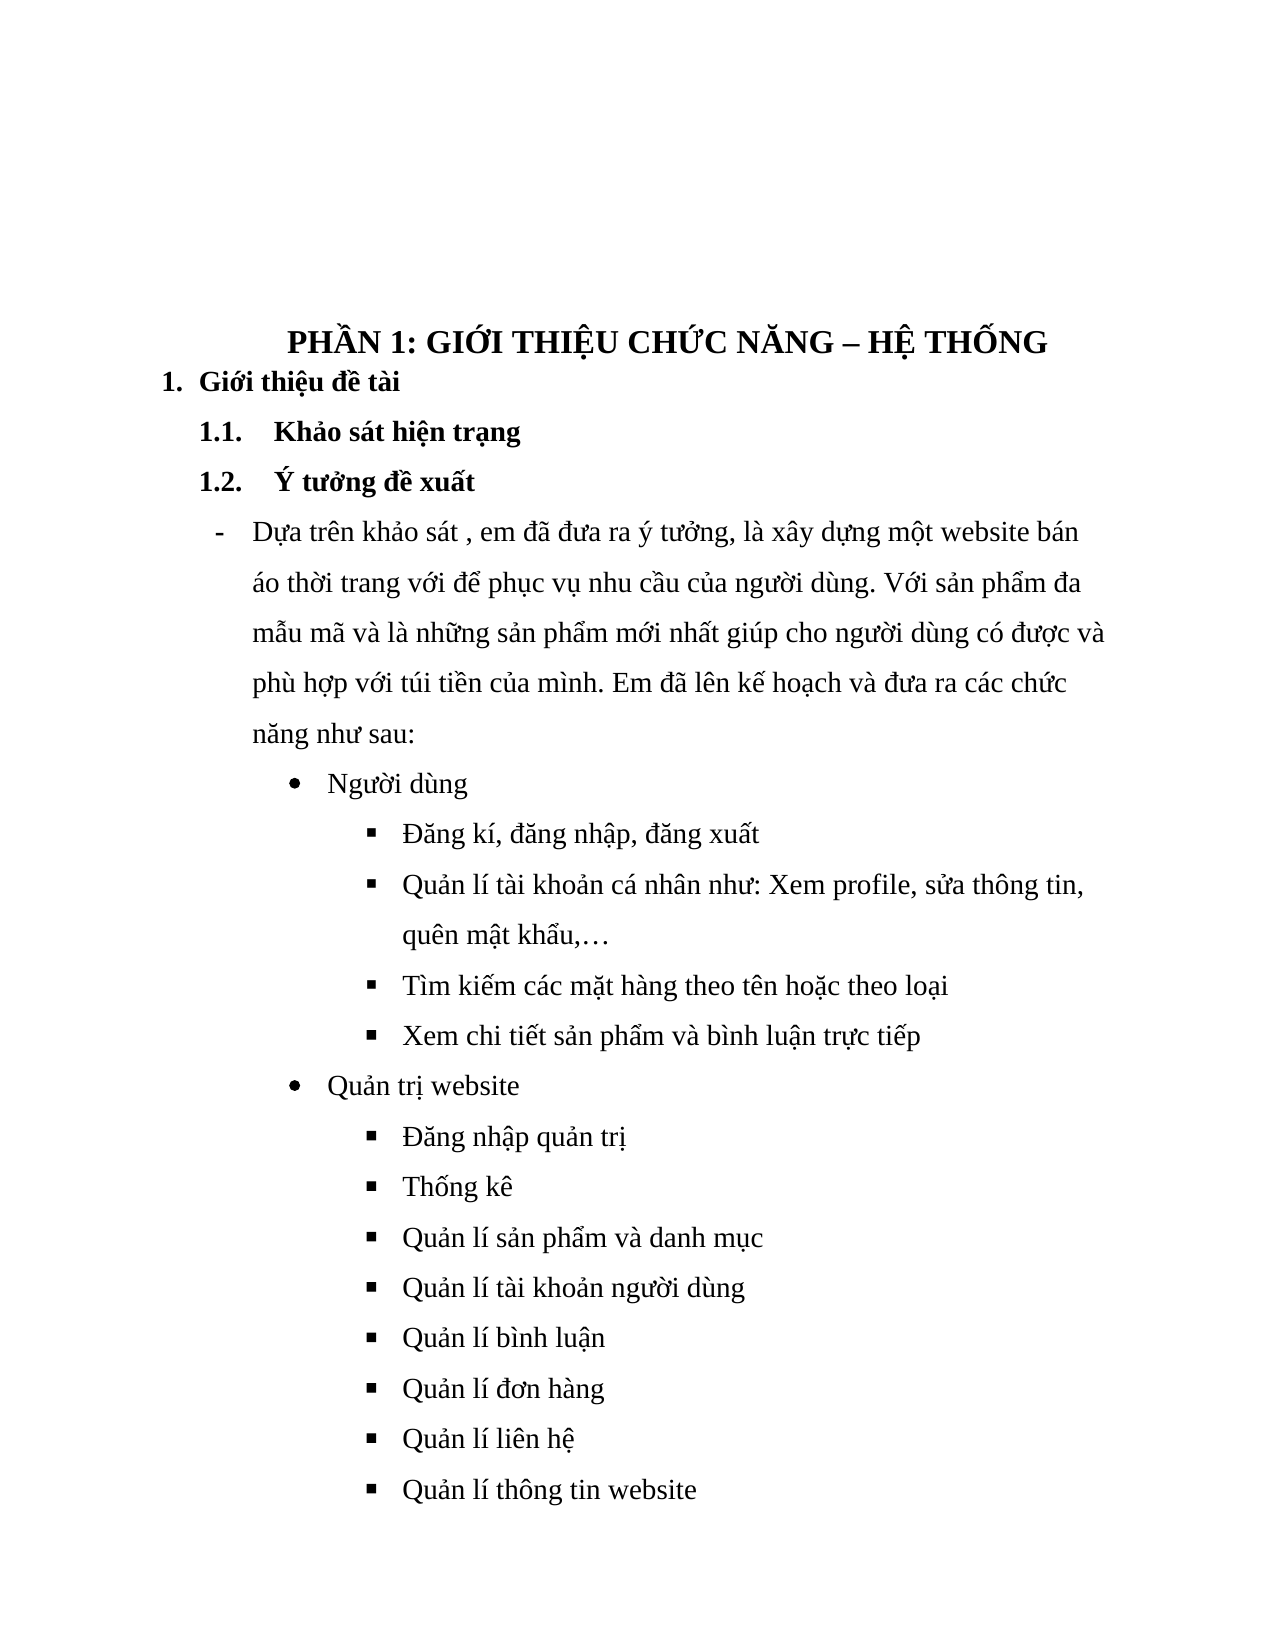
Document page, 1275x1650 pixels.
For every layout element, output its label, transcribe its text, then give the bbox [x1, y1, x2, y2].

list Giới thiệu đề tài [161, 364, 1114, 397]
list Quản lí đơn hàng [364, 1371, 1114, 1405]
subtitle PHẦN 1: GIỚI THIỆU CHỨC NĂNG – HỆ THỐNG [154, 322, 1181, 361]
list Ý tưởng đề xuất [198, 464, 1114, 498]
list Quản lí thông tin website [364, 1472, 1114, 1506]
list Quản trị website [289, 1068, 1114, 1102]
list Quản lí bình luận [364, 1321, 1114, 1354]
list Quản lí tài khoản người dùng [364, 1270, 1114, 1304]
list Đăng kí, đăng nhập, đăng xuất [364, 817, 1114, 850]
list Người dùng [289, 766, 1114, 800]
list Quản lí liên hệ [364, 1421, 1114, 1455]
list Thống kê [364, 1169, 1114, 1203]
list Quản lí sản phẩm và danh mục [364, 1220, 1114, 1253]
list Khảo sát hiện trạng [198, 414, 1114, 447]
list Xem chi tiết sản phẩm và bình luận trực tiếp [364, 1018, 1114, 1052]
list Đăng nhập quản trị [364, 1119, 1114, 1153]
list Dựa trên khảo sát , em đã đưa ra ý tưởng, là xây dựng một website bán áo thời trang với để phục vụ nhu cầu của người dùng. Với sản phẩm đa mẫu mã và là những sản phẩm mới nhất giúp cho người dùng có được và phù hợp với túi tiền của mình. Em đã lên kế hoạch và đưa ra các chức năng như sau: [214, 514, 1114, 749]
list Tìm kiếm các mặt hàng theo tên hoặc theo loại [364, 968, 1114, 1001]
list Quản lí tài khoản cá nhân như: Xem profile, sửa thông tin, quên mật khẩu,… [364, 867, 1114, 951]
